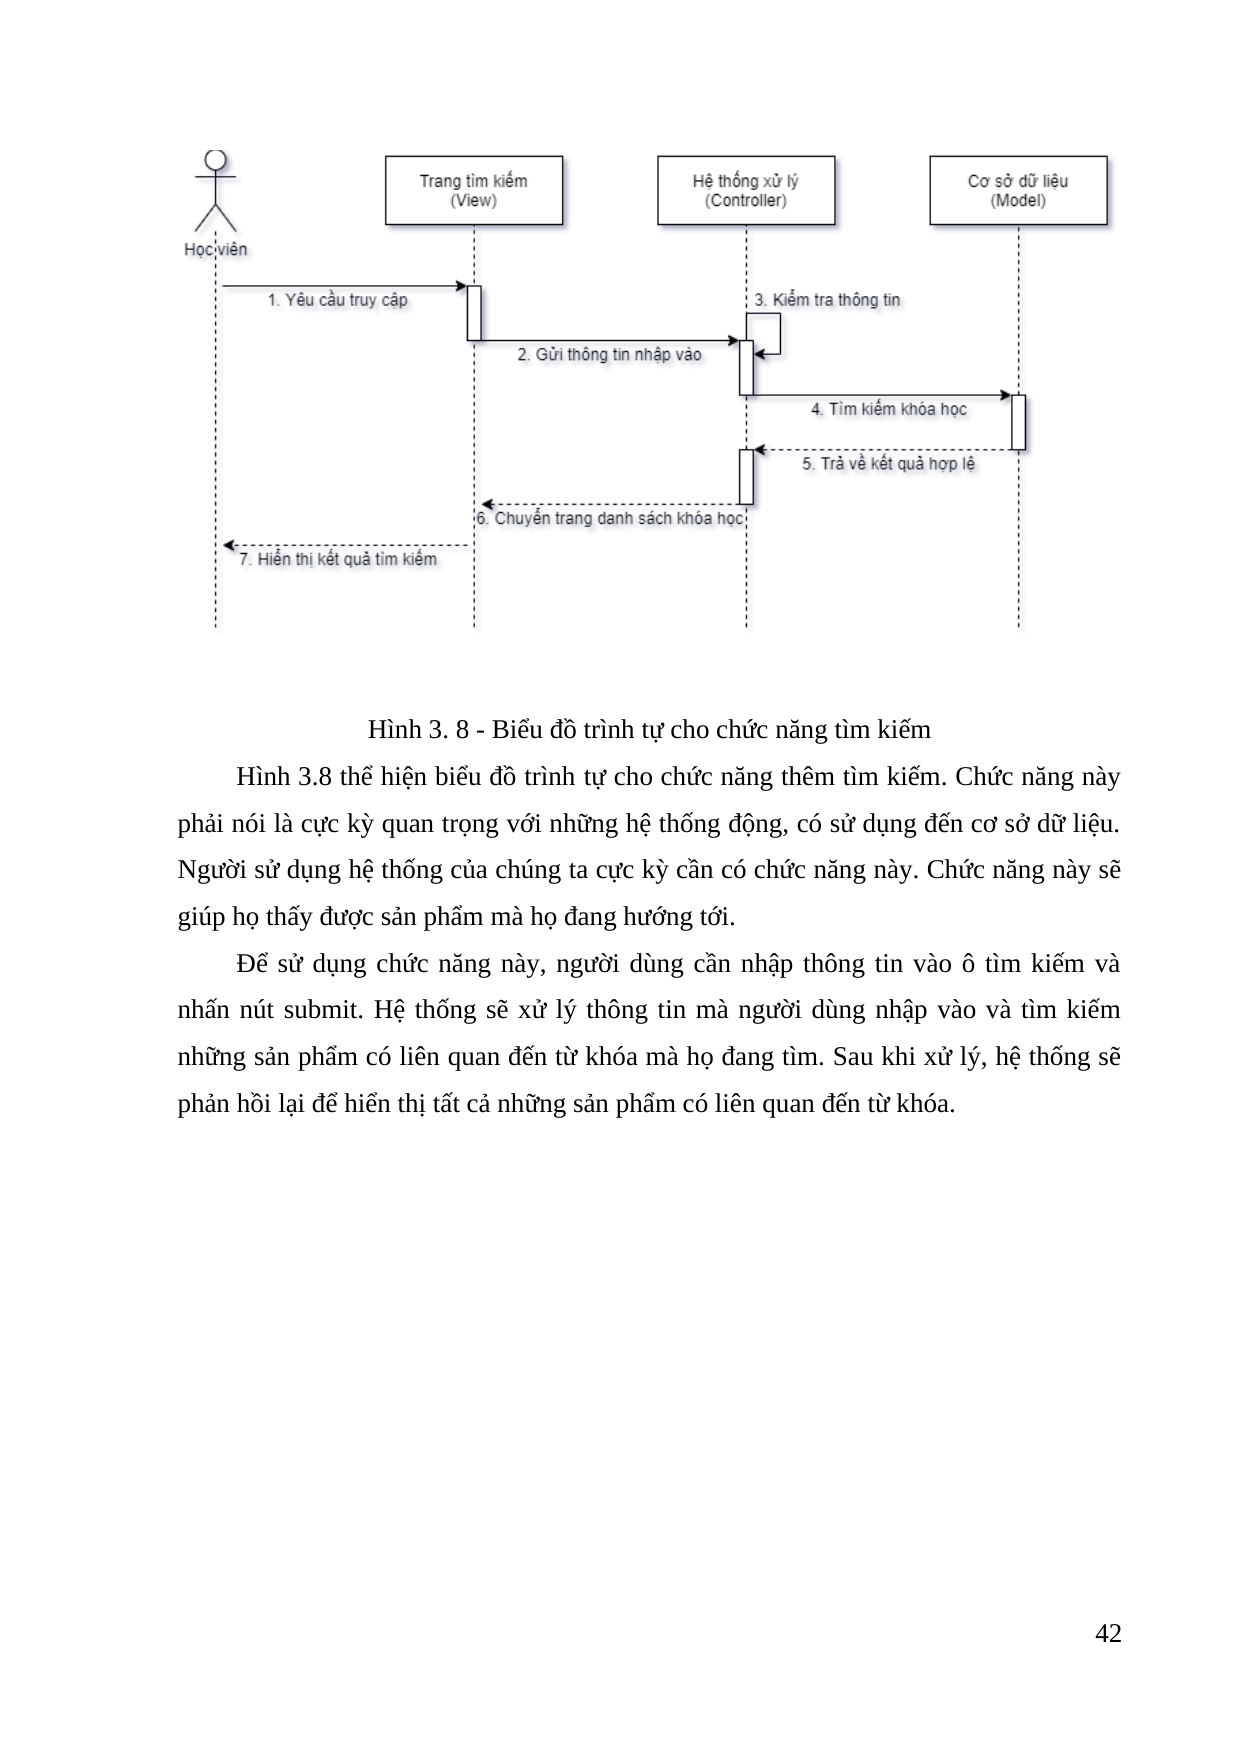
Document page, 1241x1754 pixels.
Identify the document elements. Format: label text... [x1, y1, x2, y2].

picture [177, 150, 1123, 699]
text Để sử dụng chức năng này, người dùng cần nhập thông tin vào ô tìm kiếm và nhấn nút submit. Hệ thống sẽ xử lý thông tin mà người dùng nhập vào và tìm kiếm những sản phẩm có liên quan đến từ khóa mà họ đang tìm. Sau khi xử lý, hệ thống sẽ phản hồi lại để hiển thị tất cả những sản phẩm có liên quan đến từ khóa. [177, 947, 1122, 1118]
text Hình 3.8 thể hiện biểu đồ trình tự cho chức năng thêm tìm kiếm. Chức năng này phải nói là cực kỳ quan trọng với những hệ thống động, có sử dụng đến cơ sở dữ liệu. Người sử dụng hệ thống của chúng ta cực kỳ cần có chức năng này. Chức năng này sẽ giúp họ thấy được sản phẩm mà họ đang hướng tới. [177, 760, 1122, 931]
text Hình 3. 8 - Biểu đồ trình tự cho chức năng tìm kiếm [177, 714, 1122, 745]
